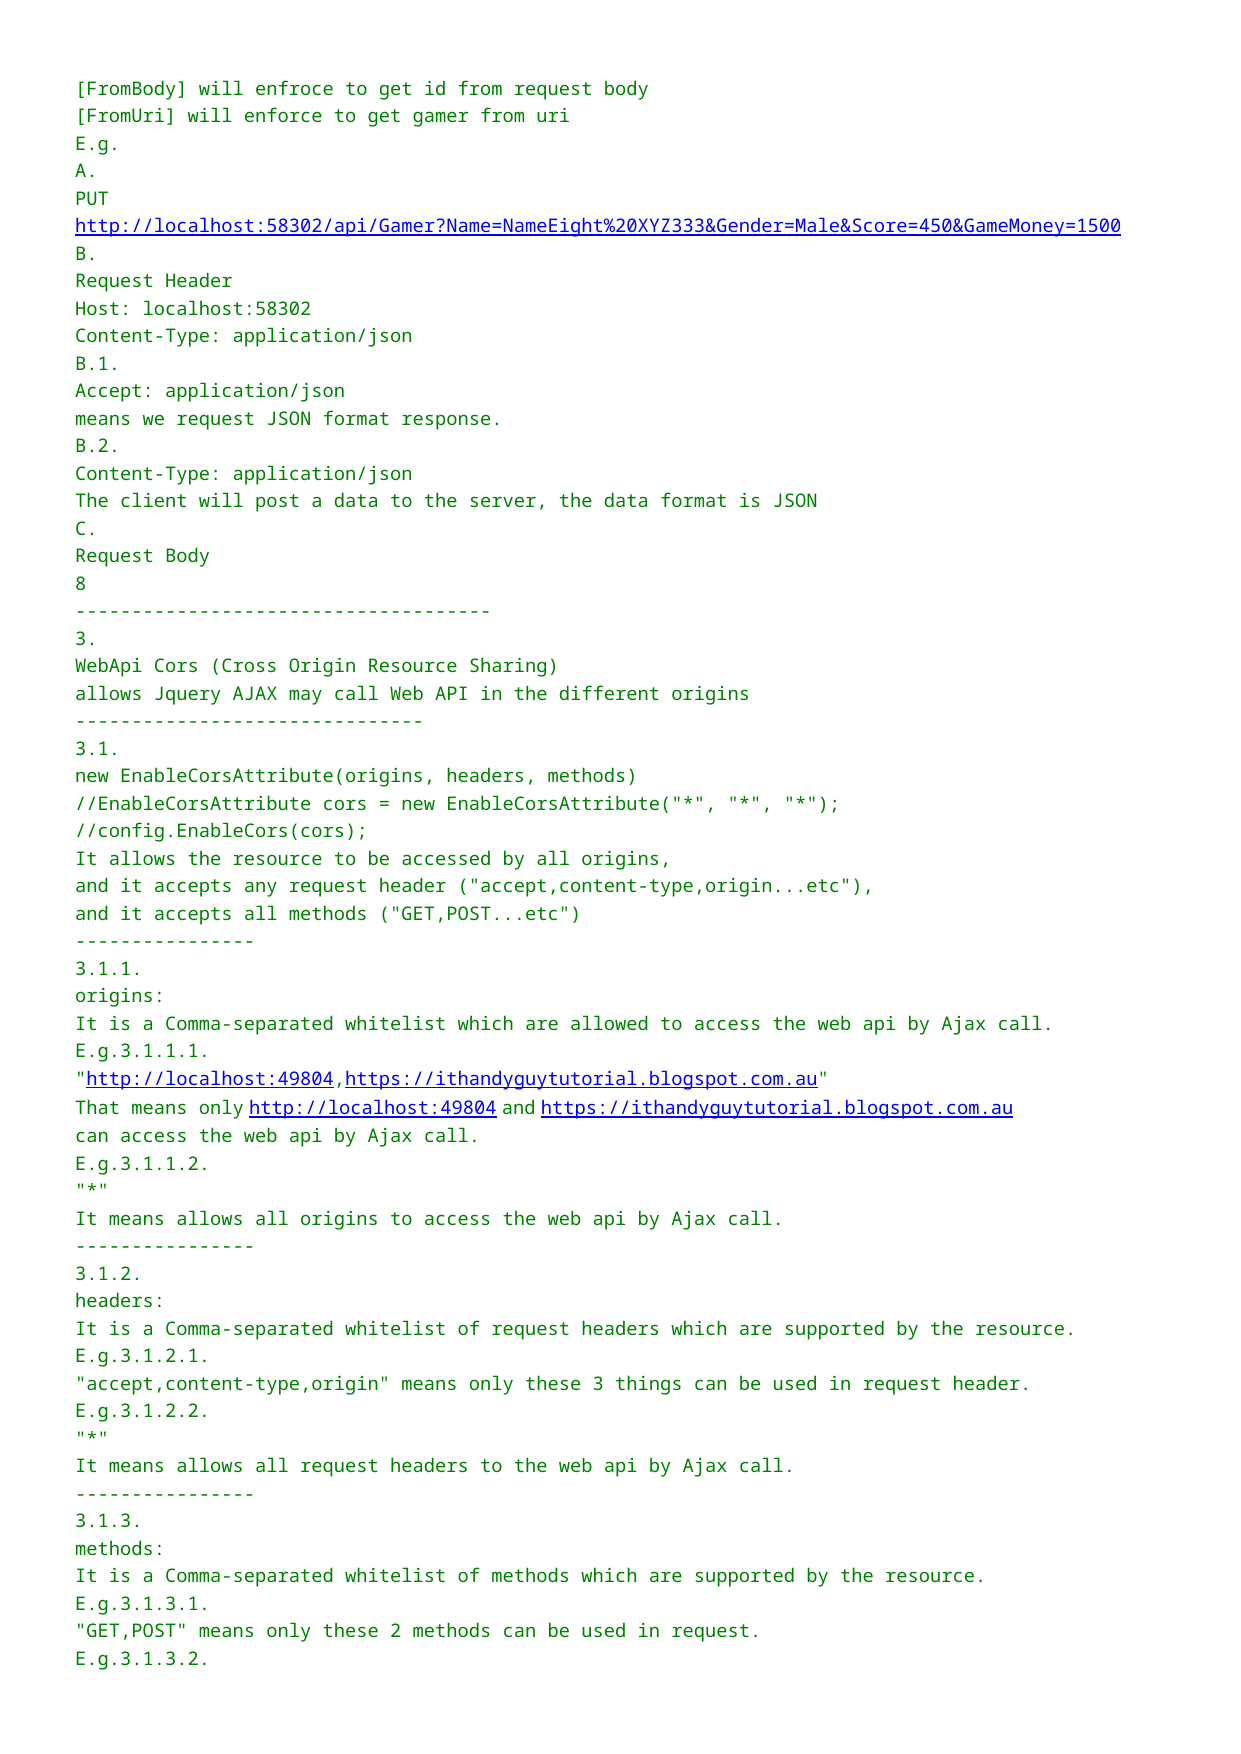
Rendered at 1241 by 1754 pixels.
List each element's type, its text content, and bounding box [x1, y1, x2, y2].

text [FromUri] will enforce to get gamer from uri [75, 102, 1165, 128]
text headers: [75, 1288, 1165, 1313]
text ------------------------------- [75, 707, 1165, 733]
text Host: localhost:58302 [75, 295, 1165, 321]
text It allows the resource to be accessed by all origins, [75, 845, 1165, 871]
text E.g.3.1.1.1. [75, 1037, 1165, 1063]
text B. [75, 240, 1165, 266]
text Accept: application/json [75, 377, 1165, 403]
text can access the web api by Ajax call. [75, 1123, 1165, 1148]
text It is a Comma-separated whitelist which are allowed to access the web api by Ajax call. [75, 1010, 1165, 1036]
text E.g.3.1.1.2. [75, 1150, 1165, 1176]
text "GET,POST" means only these 2 methods can be used in request. [75, 1618, 1165, 1643]
text 3. [75, 625, 1165, 651]
text origins: [75, 982, 1165, 1008]
text "http://localhost:49804,https://ithandyguytutorial.blogspot.com.au" [75, 1065, 1165, 1091]
text C. [75, 515, 1165, 541]
text new EnableCorsAttribute(origins, headers, methods) [75, 762, 1165, 788]
text A. [75, 157, 1165, 183]
text "*" [75, 1178, 1165, 1203]
text "*" [75, 1425, 1165, 1451]
text 8 [75, 570, 1165, 596]
text ---------------- [75, 1233, 1165, 1258]
text ------------------------------------- [75, 597, 1165, 623]
text and it accepts any request header ("accept,content-type,origin...etc"), [75, 872, 1165, 898]
text That means only http://localhost:49804 and https://ithandyguytutorial.blogspot.com.au [75, 1092, 1165, 1121]
text PUT [75, 185, 1165, 211]
text //EnableCorsAttribute cors = new EnableCorsAttribute("*", "*", "*"); [75, 790, 1165, 816]
text [FromBody] will enfroce to get id from request body [75, 75, 1165, 101]
text It is a Comma-separated whitelist of request headers which are supported by the resource. [75, 1315, 1165, 1341]
text ---------------- [75, 927, 1165, 953]
text E.g.3.1.2.1. [75, 1343, 1165, 1368]
text 3.1.2. [75, 1260, 1165, 1286]
text B.2. [75, 432, 1165, 458]
text The client will post a data to the server, the data format is JSON [75, 487, 1165, 513]
text 3.1.1. [75, 955, 1165, 981]
text It means allows all origins to access the web api by Ajax call. [75, 1205, 1165, 1231]
text 3.1.3. [75, 1508, 1165, 1533]
text Content-Type: application/json [75, 460, 1165, 486]
text Request Body [75, 542, 1165, 568]
text //config.EnableCors(cors); [75, 817, 1165, 843]
text It is a Comma-separated whitelist of methods which are supported by the resource. [75, 1563, 1165, 1588]
text 3.1. [75, 735, 1165, 761]
text It means allows all request headers to the web api by Ajax call. [75, 1453, 1165, 1478]
text and it accepts all methods ("GET,POST...etc") [75, 900, 1165, 926]
text methods: [75, 1535, 1165, 1561]
text B.1. [75, 350, 1165, 376]
text WebApi Cors (Cross Origin Resource Sharing) [75, 652, 1165, 678]
text "accept,content-type,origin" means only these 3 things can be used in request header. [75, 1370, 1165, 1396]
text ---------------- [75, 1480, 1165, 1506]
text means we request JSON format response. [75, 405, 1165, 431]
text allows Jquery AJAX may call Web API in the different origins [75, 680, 1165, 706]
text E.g.3.1.2.2. [75, 1398, 1165, 1423]
text E.g. [75, 130, 1165, 156]
text Request Header [75, 267, 1165, 293]
text Content-Type: application/json [75, 322, 1165, 348]
text http://localhost:58302/api/Gamer?Name=NameEight%20XYZ333&Gender=Male&Score=450&GameMoney=1500 [75, 212, 1165, 238]
text E.g.3.1.3.1. [75, 1590, 1165, 1616]
text E.g.3.1.3.2. [75, 1645, 1165, 1671]
